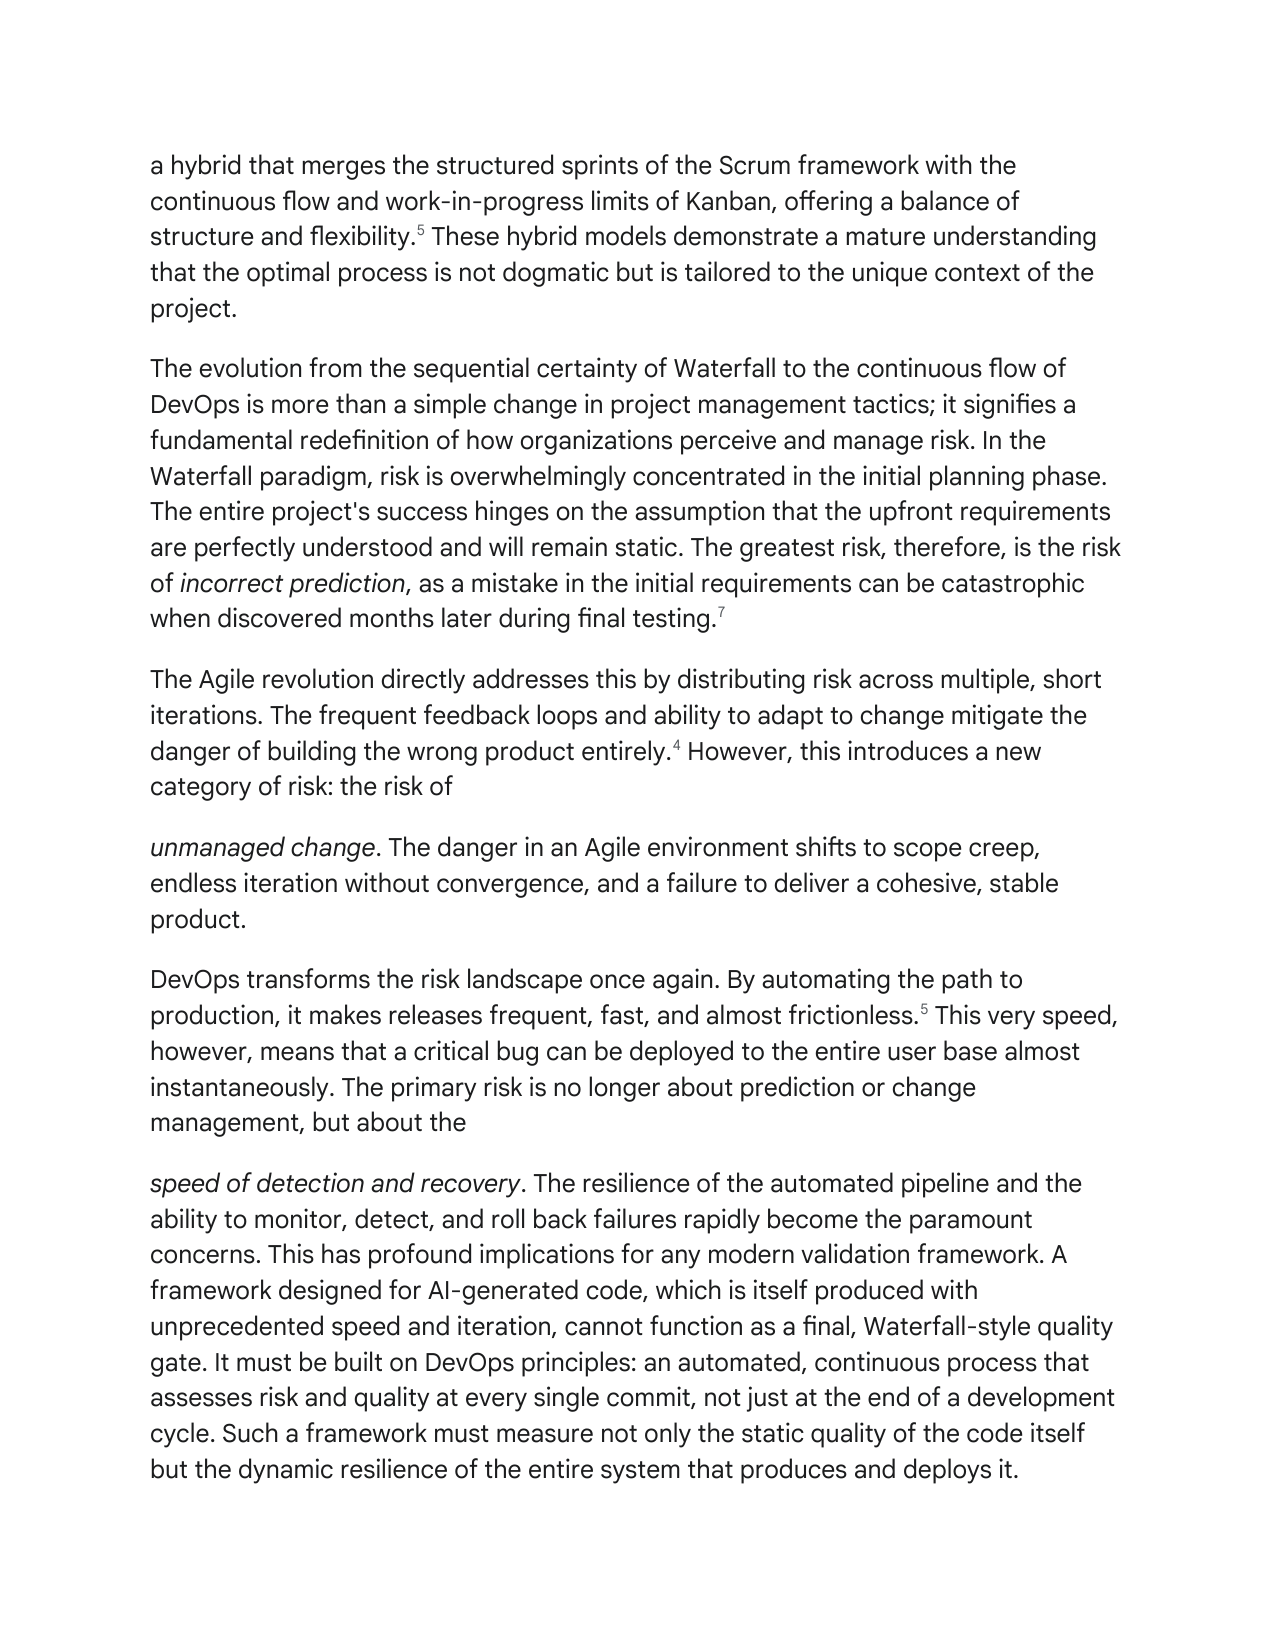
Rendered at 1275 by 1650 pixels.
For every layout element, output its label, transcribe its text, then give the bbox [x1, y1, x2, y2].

text unmanaged change. The danger in an Agile environment shifts to scope creep, endless iteration without convergence, and a failure to deliver a cohesive, stable product. [150, 832, 1125, 935]
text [150, 150, 1125, 324]
text The Agile revolution directly addresses this by distributing risk across multiple, short iterations. The frequent feedback loops and ability to adapt to change mitigate the danger of building the wrong product entirely.4 However, this introduces a new category of risk: the risk of [150, 664, 1125, 803]
text The evolution from the sequential certainty of Waterfall to the continuous flow of DevOps is more than a simple change in project management tactics; it signifies a fundamental redefinition of how organizations perceive and manage risk. In the Waterfall paradigm, risk is overwhelmingly concentrated in the initial planning phase. The entire project's success hinges on the assumption that the upfront requirements are perfectly understood and will remain static. The greatest risk, therefore, is the risk of incorrect prediction, as a mistake in the initial requirements can be catastrophic when discovered months later during final testing.7 [150, 354, 1125, 635]
text DevOps transforms the risk landscape once again. By automating the path to production, it makes releases frequent, fast, and almost frictionless.5 This very speed, however, means that a critical bug can be deployed to the entire user base almost instantaneously. The primary risk is no longer about prediction or change management, but about the [150, 964, 1125, 1139]
text speed of detection and recovery. The resilience of the automated pipeline and the ability to monitor, detect, and roll back failures rapidly become the paramount concerns. This has profound implications for any modern validation framework. A framework designed for AI-generated code, which is itself produced with unprecedented speed and iteration, cannot function as a final, Waterfall-style quality gate. It must be built on DevOps principles: an automated, continuous process that assesses risk and quality at every single commit, not just at the end of a development cycle. Such a framework must measure not only the static quality of the code itself but the dynamic resilience of the entire system that produces and deploys it. [150, 1168, 1125, 1485]
